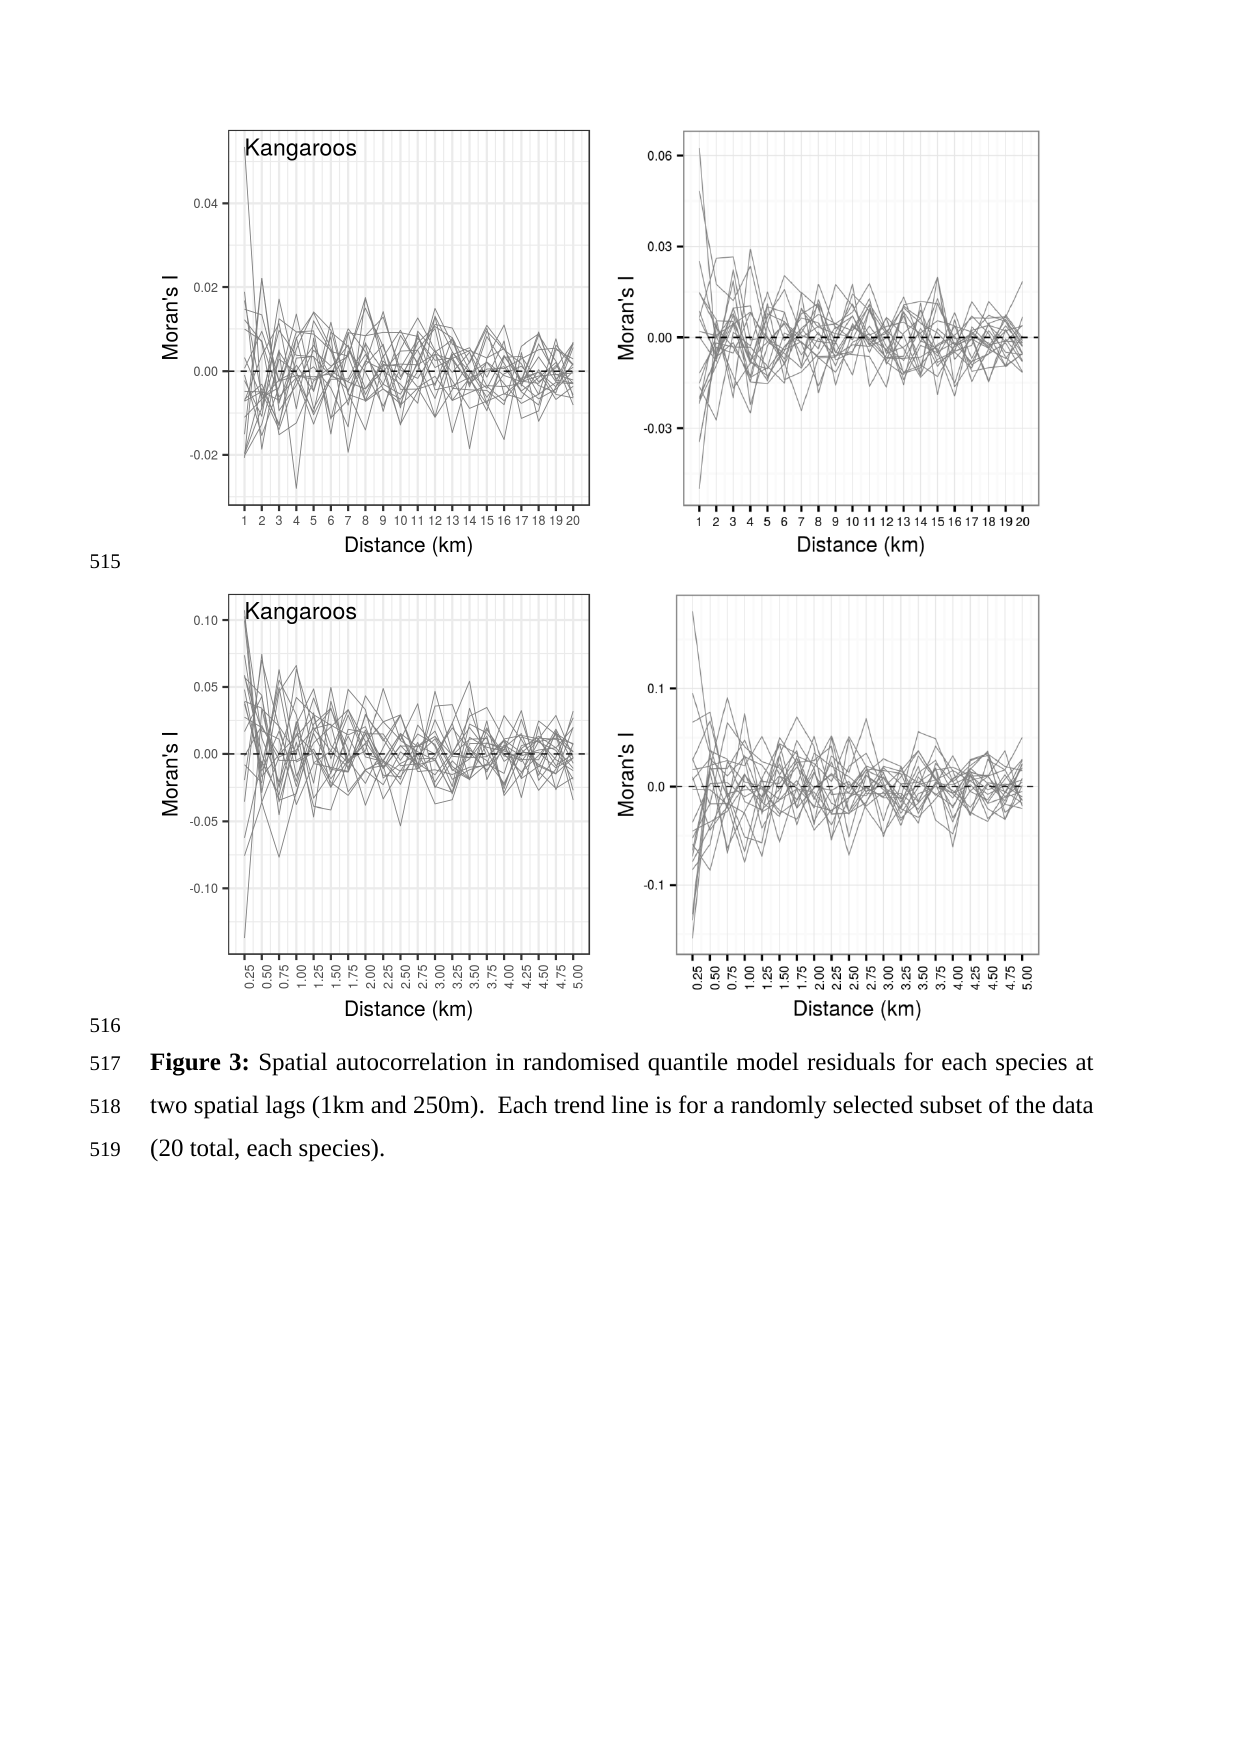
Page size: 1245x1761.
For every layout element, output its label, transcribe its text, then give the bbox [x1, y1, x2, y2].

text Figure 3: Spatial autocorrelation in randomised quantile model residuals for each species at two spatial lags (1km and 250m). Each trend line is for a randomly selected subset of the data (20 total, each species). [150, 1047, 1095, 1162]
picture [150, 582, 1050, 1033]
picture [150, 118, 1050, 569]
